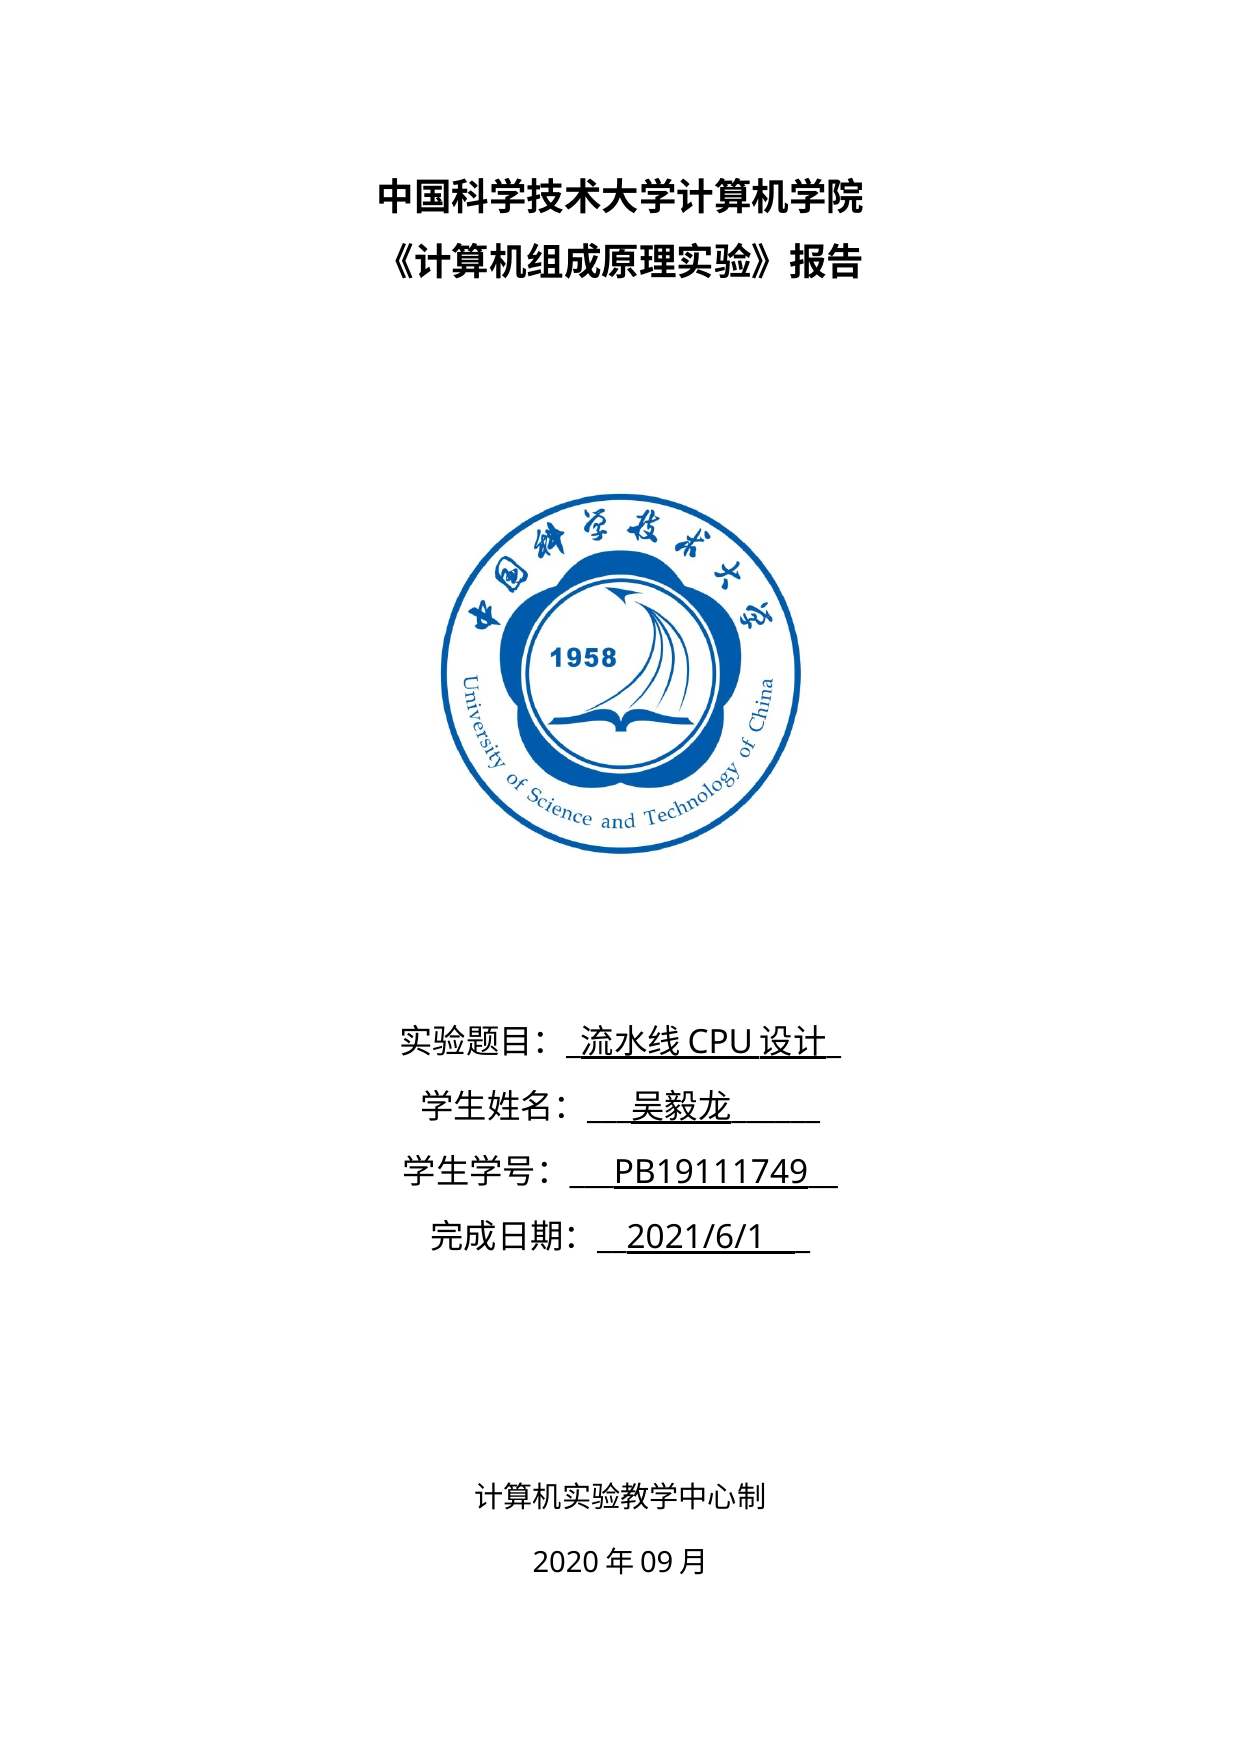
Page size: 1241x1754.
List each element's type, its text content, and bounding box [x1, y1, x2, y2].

text 学生学号：___PB19111749__ [187, 1137, 1053, 1202]
text 2020年09月 [187, 1527, 1053, 1592]
text 计算机实验教学中心制 [187, 1462, 1053, 1527]
text 实验题目：_流水线CPU设计_ [187, 1007, 1053, 1072]
text 中国科学技术大学计算机学院 [187, 162, 1053, 227]
text 完成日期：__2021/6/1___ [187, 1202, 1053, 1267]
text 《计算机组成原理实验》报告 [187, 227, 1053, 292]
picture [433, 487, 808, 861]
text 学生姓名：___吴毅龙______ [187, 1072, 1053, 1137]
